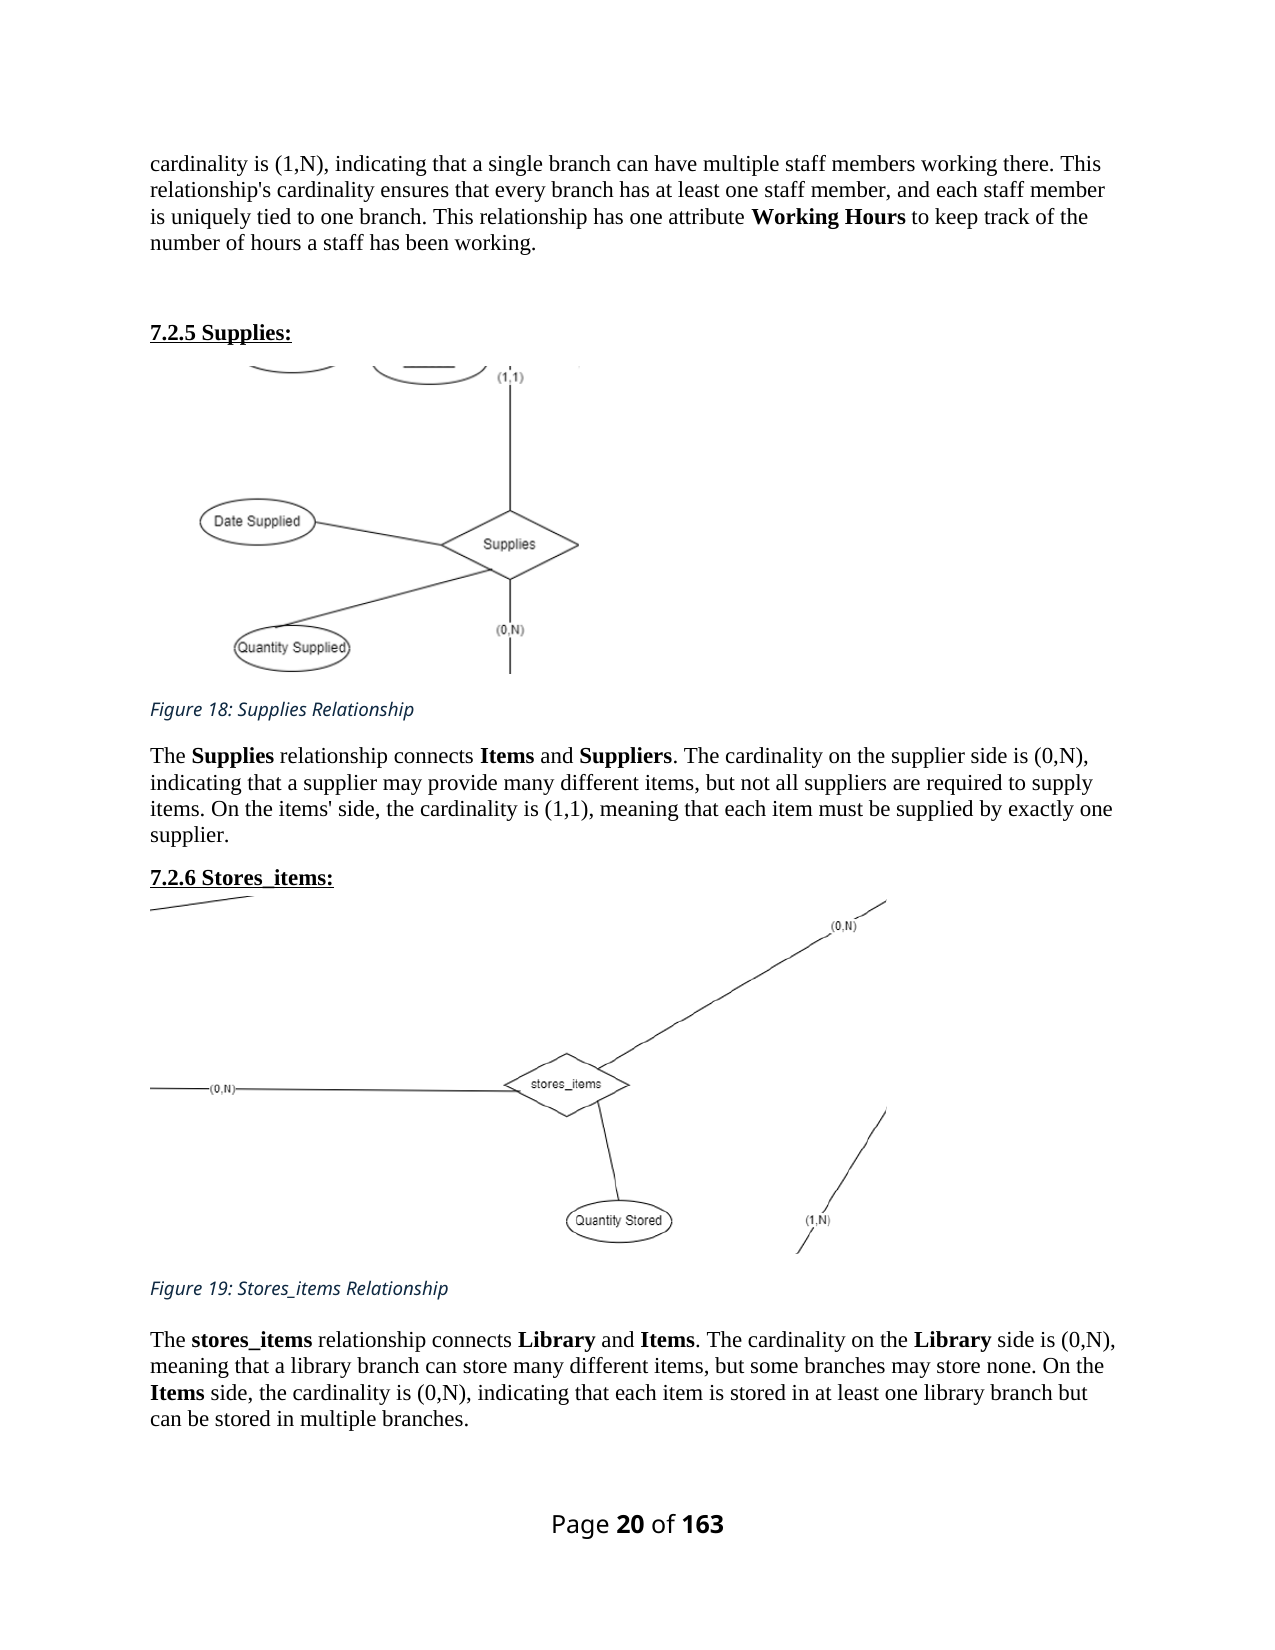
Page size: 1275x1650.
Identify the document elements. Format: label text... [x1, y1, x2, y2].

text Figure 19: Stores_items Relationship [150, 1275, 1125, 1301]
text Figure 18: Supplies Relationship [150, 696, 1125, 721]
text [150, 150, 1125, 255]
picture [150, 366, 580, 674]
text The Supplies relationship connects Items and Suppliers. The cardinality on the supplier side is (0,N), indicating that a supplier may provide many different items, but not all suppliers are required to supply items. On the items' side, the cardinality is (1,1), meaning that each item must be supplied by exactly one supplier. [150, 742, 1125, 848]
text 7.2.5 Supplies: [150, 319, 1125, 346]
text The stores_items relationship connects Library and Items. The cardinality on the Library side is (0,N), meaning that a library branch can store many different items, but some branches may store none. On the Items side, the cardinality is (0,N), indicating that each item is stored in at least one library branch but can be stored in multiple branches. [150, 1326, 1125, 1431]
picture [150, 896, 887, 1254]
